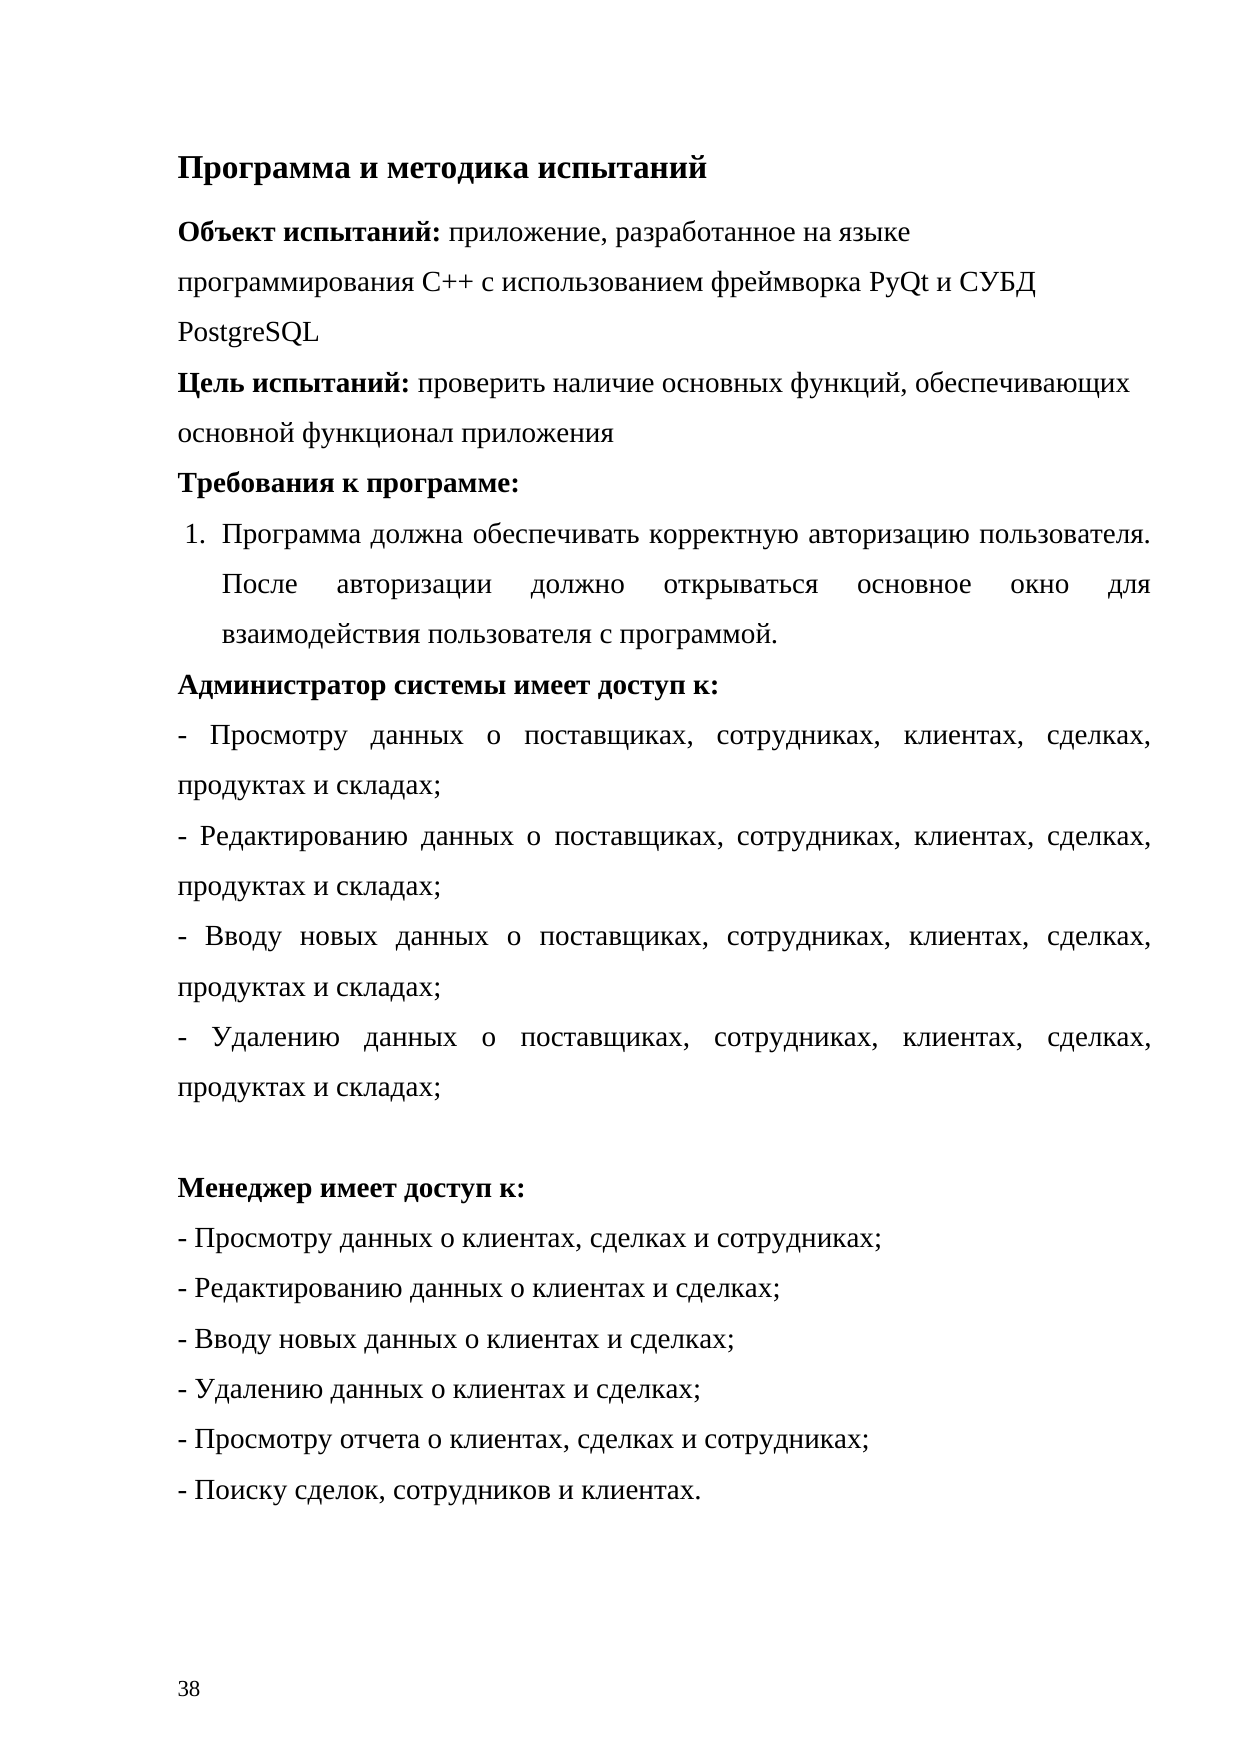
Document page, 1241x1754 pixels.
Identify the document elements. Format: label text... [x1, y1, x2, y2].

text Программа и методика испытаний [177, 147, 1152, 185]
text - Вводу новых данных о клиентах и сделках; [177, 1321, 1152, 1354]
list Объект испытаний: приложение, разработанное на языке программирования С++ с использованием фреймворка PyQt и СУБД PostgreSQL [177, 214, 1152, 348]
text - Вводу новых данных о поставщиках, сотрудниках, клиентах, сделках, продуктах и складах; [177, 918, 1152, 1002]
list Программа должна обеспечивать корректную авторизацию пользователя. После авторизации должно открываться основное окно для взаимодействия пользователя с программой. [184, 516, 1152, 650]
text - Редактированию данных о поставщиках, сотрудниках, клиентах, сделках, продуктах и складах; [177, 818, 1152, 902]
text Администратор системы имеет доступ к: [177, 667, 1152, 700]
list Цель испытаний: проверить наличие основных функций, обеспечивающих основной функционал приложения [177, 365, 1152, 449]
text - Редактированию данных о клиентах и сделках; [177, 1271, 1152, 1304]
text - Просмотру данных о клиентах, сделках и сотрудниках; [177, 1220, 1152, 1254]
text - Удалению данных о поставщиках, сотрудниках, клиентах, сделках, продуктах и складах; [177, 1019, 1152, 1103]
text - Поиску сделок, сотрудников и клиентах. [177, 1472, 1152, 1505]
text - Просмотру отчета о клиентах, сделках и сотрудниках; [177, 1421, 1152, 1455]
list Требования к программе: [177, 466, 1152, 499]
text - Просмотру данных о поставщиках, сотрудниках, клиентах, сделках, продуктах и складах; [177, 717, 1152, 801]
text Менеджер имеет доступ к: [177, 1170, 1152, 1203]
text - Удалению данных о клиентах и сделках; [177, 1371, 1152, 1405]
